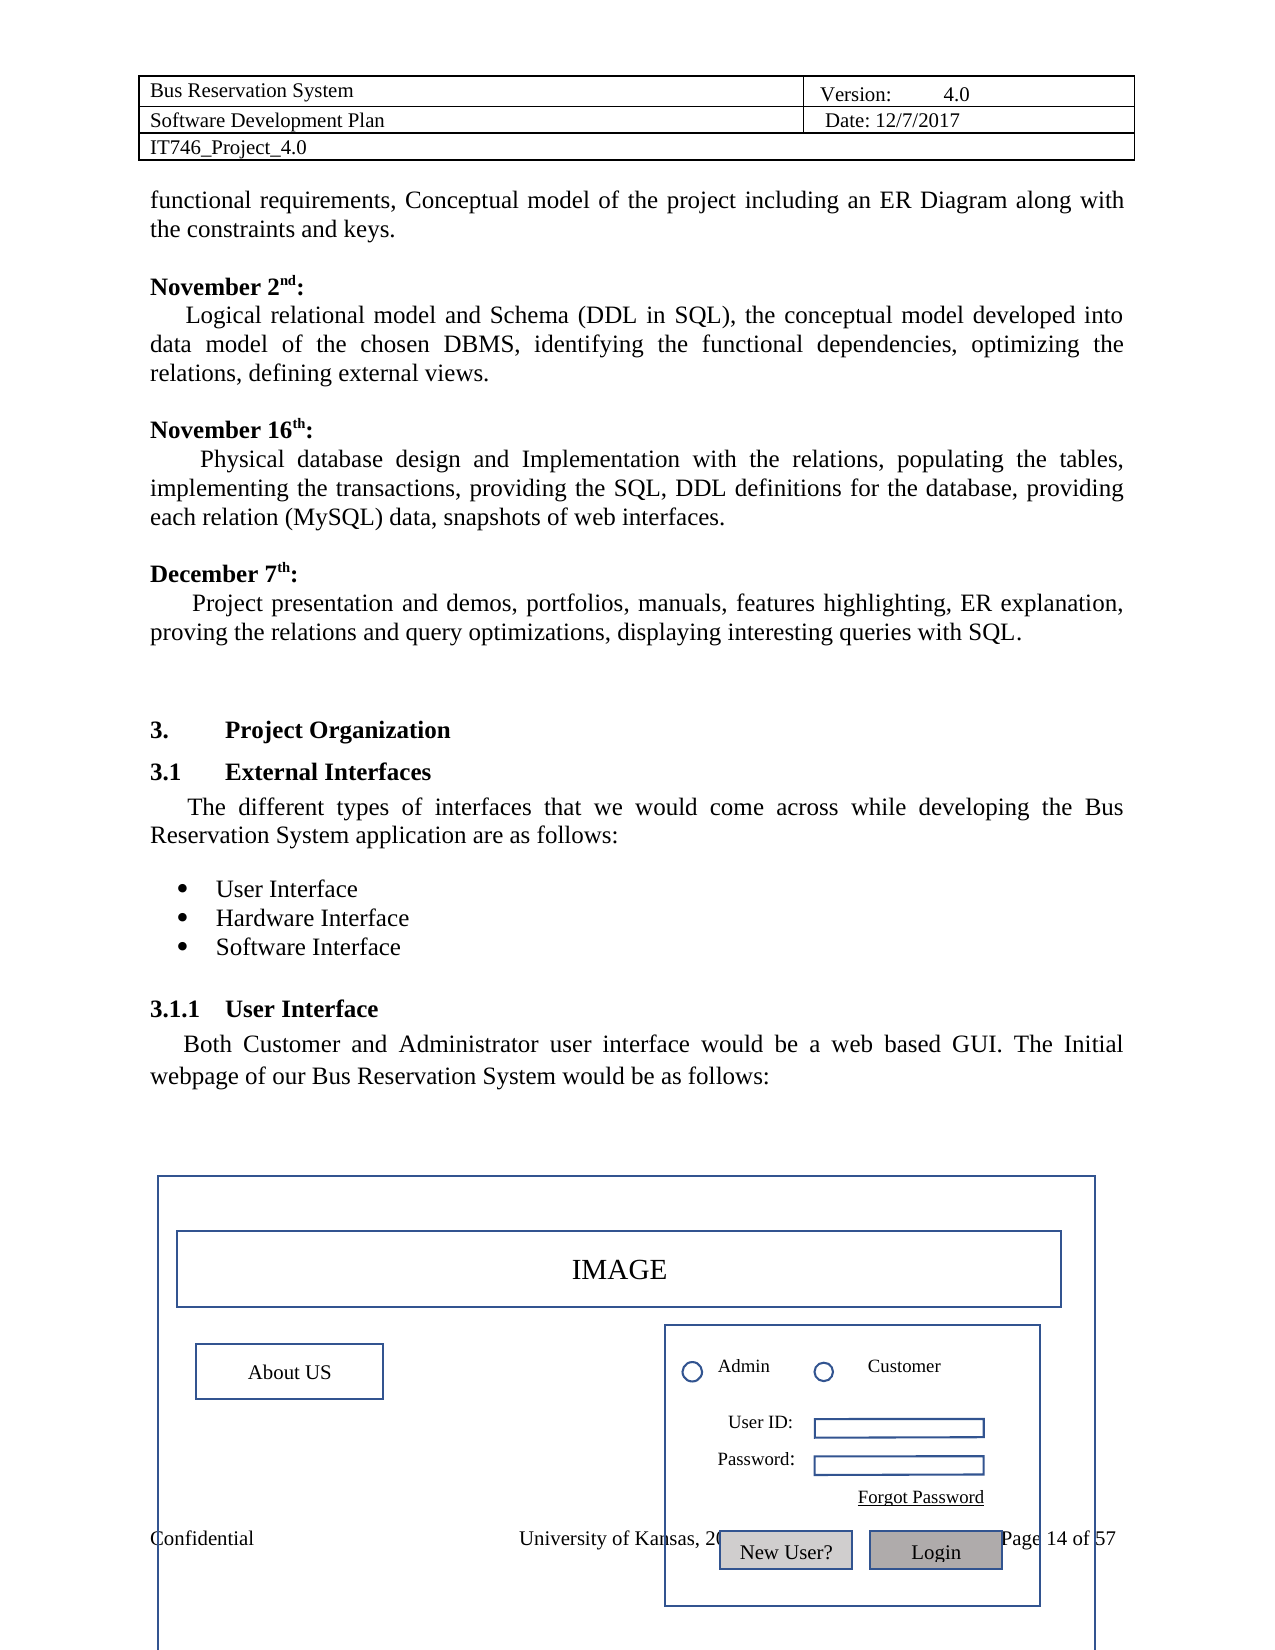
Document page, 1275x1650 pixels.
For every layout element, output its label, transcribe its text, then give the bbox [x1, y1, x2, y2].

subtitle User Interface [150, 994, 1125, 1022]
text November 2nd: [150, 272, 1125, 300]
text Both Customer and Administrator user interface would be a web based GUI. The Initial webpage of our Bus Reservation System would be as follows: [150, 1029, 1125, 1092]
text The different types of interfaces that we would come across while developing the Bus Reservation System application are as follows: [150, 792, 1125, 849]
list User Interface [178, 874, 1125, 903]
text November 16th: [150, 415, 1125, 444]
text December 7th: [150, 559, 1125, 588]
subtitle Project Organization [150, 715, 1125, 744]
text Project presentation and demos, portfolios, manuals, features highlighting, ER explanation, proving the relations and query optimizations, displaying interesting queries with SQL. [150, 588, 1125, 645]
list Hardware Interface [178, 903, 1125, 932]
text Logical relational model and Schema (DDL in SQL), the conceptual model developed into data model of the chosen DBMS, identifying the functional dependencies, optimizing the relations, defining external views. [150, 300, 1125, 387]
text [150, 185, 1125, 243]
subtitle External Interfaces [150, 757, 1125, 785]
list Software Interface [178, 932, 1125, 960]
text Physical database design and Implementation with the relations, populating the tables, implementing the transactions, providing the SQL, DDL definitions for the database, providing each relation (MySQL) data, snapshots of web interfaces. [150, 444, 1125, 530]
